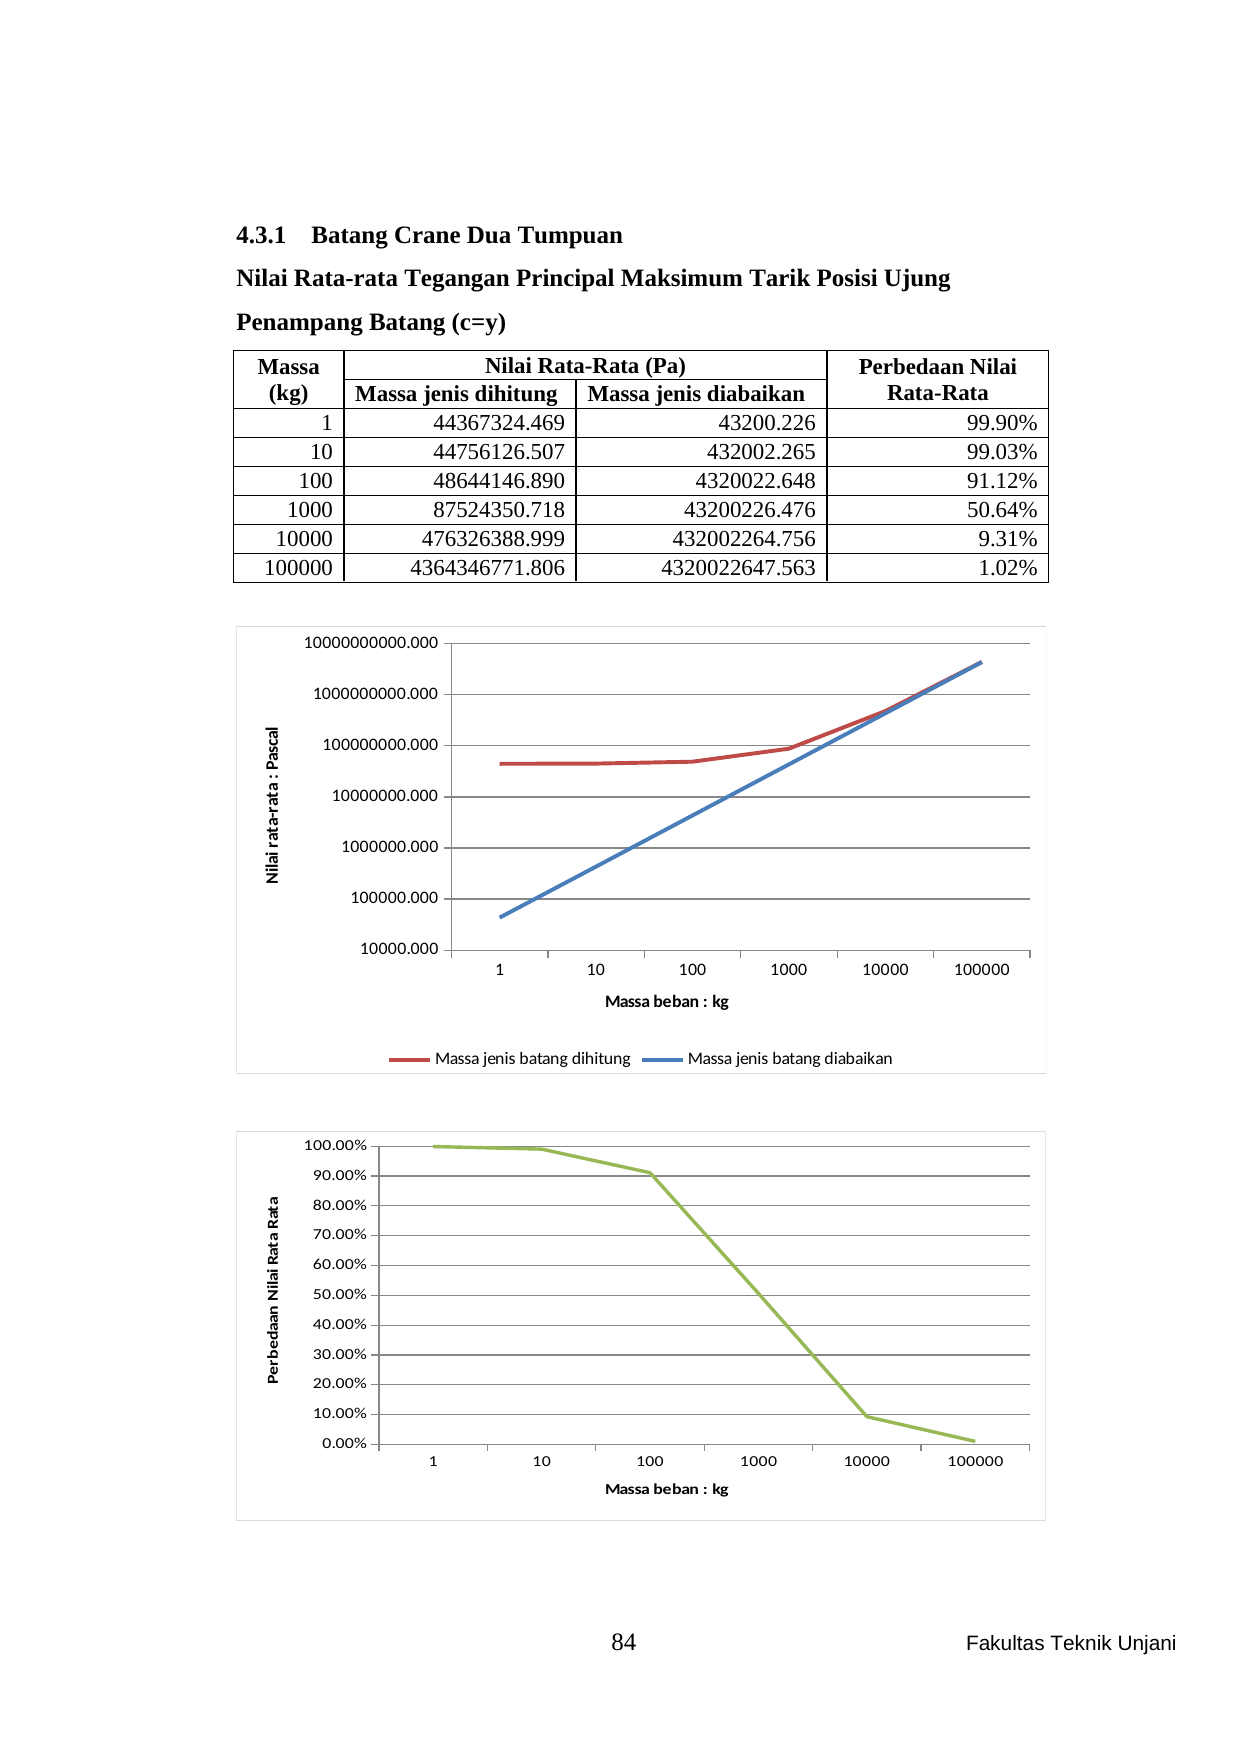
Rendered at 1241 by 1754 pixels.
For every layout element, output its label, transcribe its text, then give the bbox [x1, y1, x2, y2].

table_cell 100 [234, 467, 343, 494]
table_cell 50.64% [828, 496, 1048, 523]
subtitle 4.3.1 Batang Crane Dua Tumpuan [236, 220, 1063, 249]
table_cell 10000 [234, 525, 343, 552]
table_cell 432002264.756 [577, 525, 826, 552]
table_cell Massa jenis dihitung [345, 380, 575, 408]
table_cell 4320022.648 [577, 467, 826, 494]
table_cell 99.90% [828, 409, 1048, 437]
table_header Massa (kg) [234, 351, 343, 408]
table_cell 44367324.469 [345, 409, 575, 437]
table_cell 4364346771.806 [345, 554, 575, 581]
table_cell 91.12% [828, 467, 1048, 494]
table_cell 44756126.507 [345, 438, 575, 466]
table_cell 1.02% [828, 554, 1048, 581]
table_cell Massa jenis diabaikan [577, 380, 826, 408]
table_cell 87524350.718 [345, 496, 575, 523]
table_cell 4320022647.563 [577, 554, 826, 581]
table_cell 99.03% [828, 438, 1048, 466]
table_header Nilai Rata-Rata (Pa) [345, 351, 826, 379]
table_cell 9.31% [828, 525, 1048, 552]
table_cell 43200226.476 [577, 496, 826, 523]
table_cell 10 [234, 438, 343, 466]
table_header Perbedaan Nilai Rata-Rata [828, 351, 1048, 408]
table_cell 43200.226 [577, 409, 826, 437]
table_cell 48644146.890 [345, 467, 575, 494]
table_cell 1000 [234, 496, 343, 523]
table_cell 100000 [234, 554, 343, 581]
table_cell 432002.265 [577, 438, 826, 466]
table_cell 1 [234, 409, 343, 437]
text Nilai Rata-rata Tegangan Principal Maksimum Tarik Posisi Ujung Penampang Batang (c=y) [236, 263, 1063, 335]
table_cell 476326388.999 [345, 525, 575, 552]
